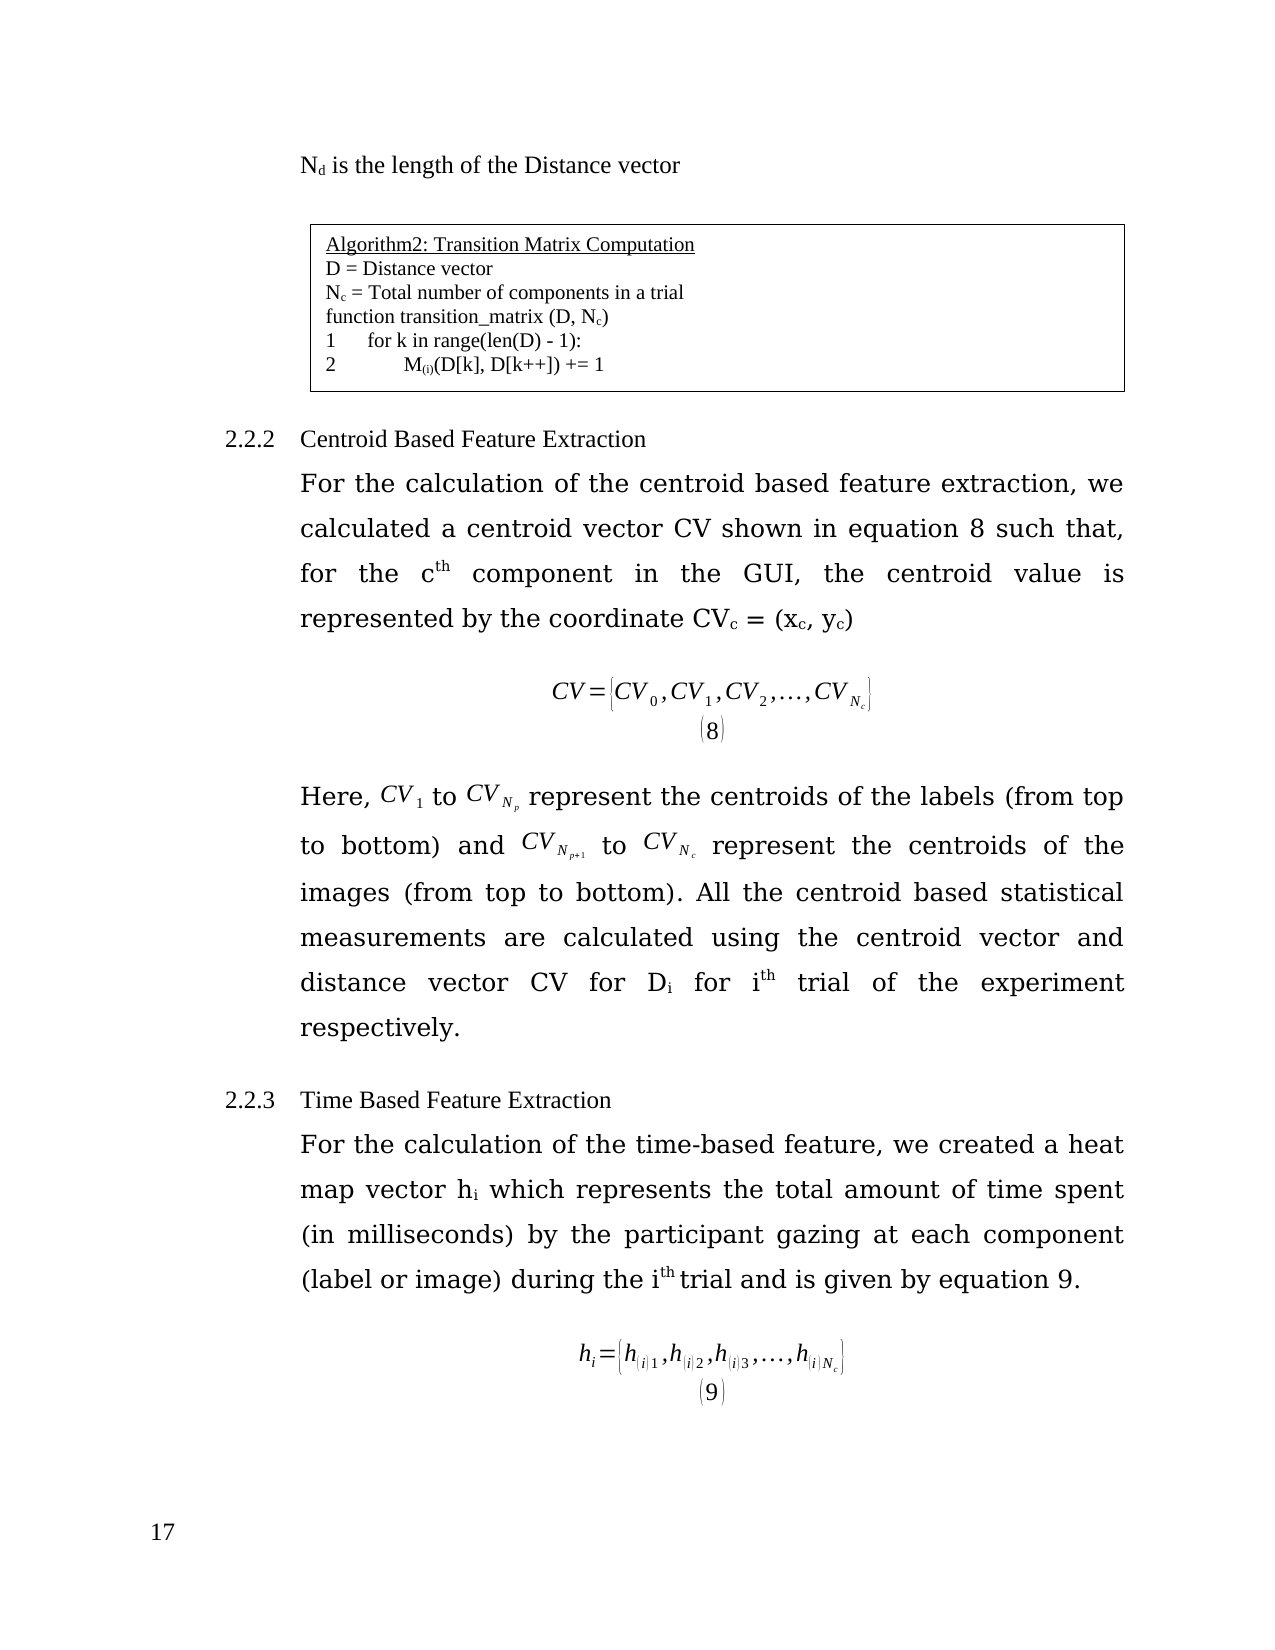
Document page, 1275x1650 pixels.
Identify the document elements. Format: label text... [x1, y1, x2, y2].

list For the calculation of the centroid based feature extraction, we calculated a centroid vector CV shown in equation 8 such that, for the cth component in the GUI, the centroid value is represented by the coordinate CVc = (xc, yc) [300, 467, 1125, 632]
list Time Based Feature Extraction [225, 1085, 1125, 1114]
list Here, to represent the centroids of the labels (from top to bottom) and to represent the centroids of the images (from top to bottom). All the centroid based statistical measurements are calculated using the centroid vector and distance vector CV for Di for ith trial of the experiment respectively. [300, 779, 1125, 1041]
list Centroid Based Feature Extraction [225, 424, 1125, 453]
list For the calculation of the time-based feature, we created a heat map vector hi which represents the total amount of time spent (in milliseconds) by the participant gazing at each component (label or image) during the ith trial and is given by equation 9. [300, 1128, 1125, 1293]
text Nd is the length of the Distance vector [150, 150, 1125, 179]
